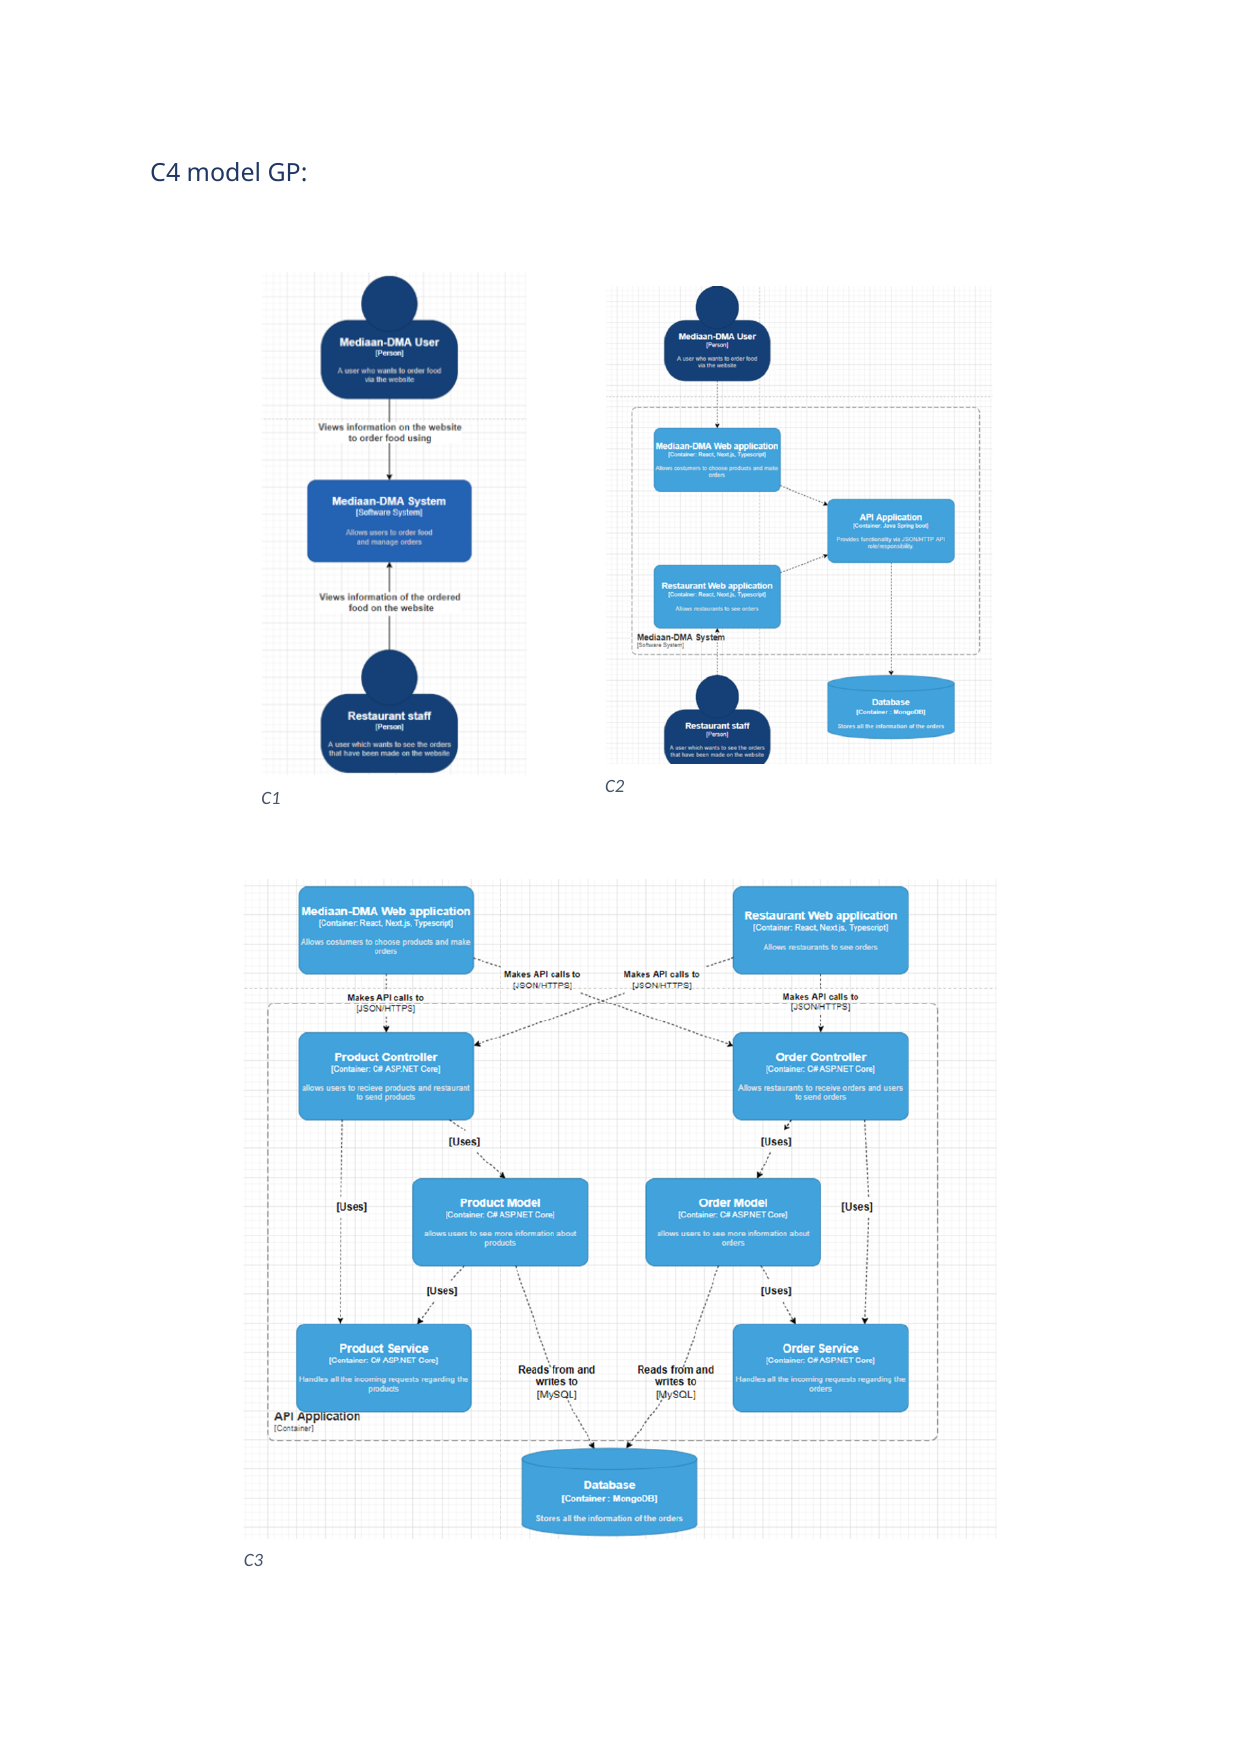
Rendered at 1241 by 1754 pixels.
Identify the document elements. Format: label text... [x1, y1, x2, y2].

picture [261, 272, 527, 772]
picture [243, 879, 997, 1539]
picture [604, 286, 992, 762]
subtitle C4 model GP: [150, 154, 1090, 188]
